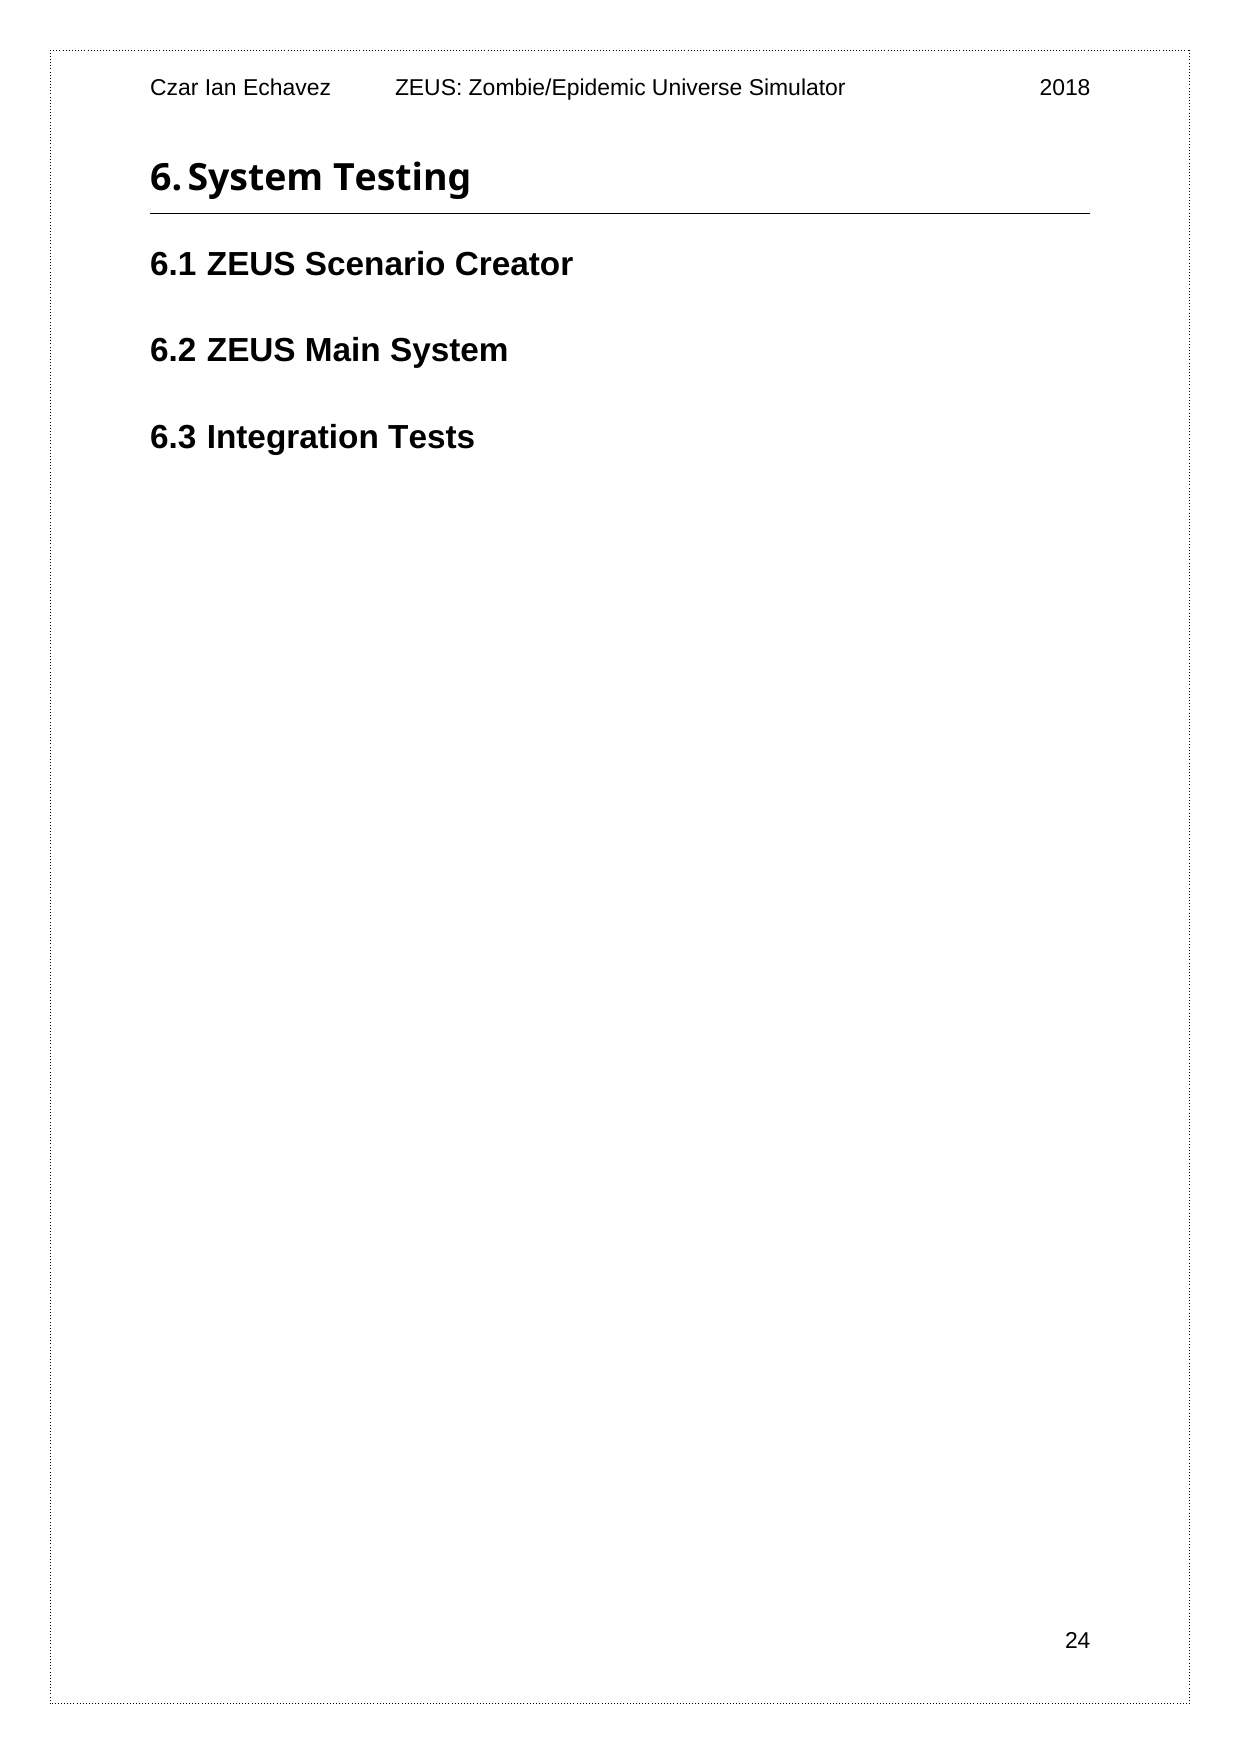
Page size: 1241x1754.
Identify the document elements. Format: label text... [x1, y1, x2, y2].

subtitle System Testing [150, 150, 1090, 213]
subtitle ZEUS Scenario Creator [150, 244, 1090, 282]
subtitle ZEUS Main System [150, 330, 1090, 369]
subtitle Integration Tests [150, 417, 1090, 455]
